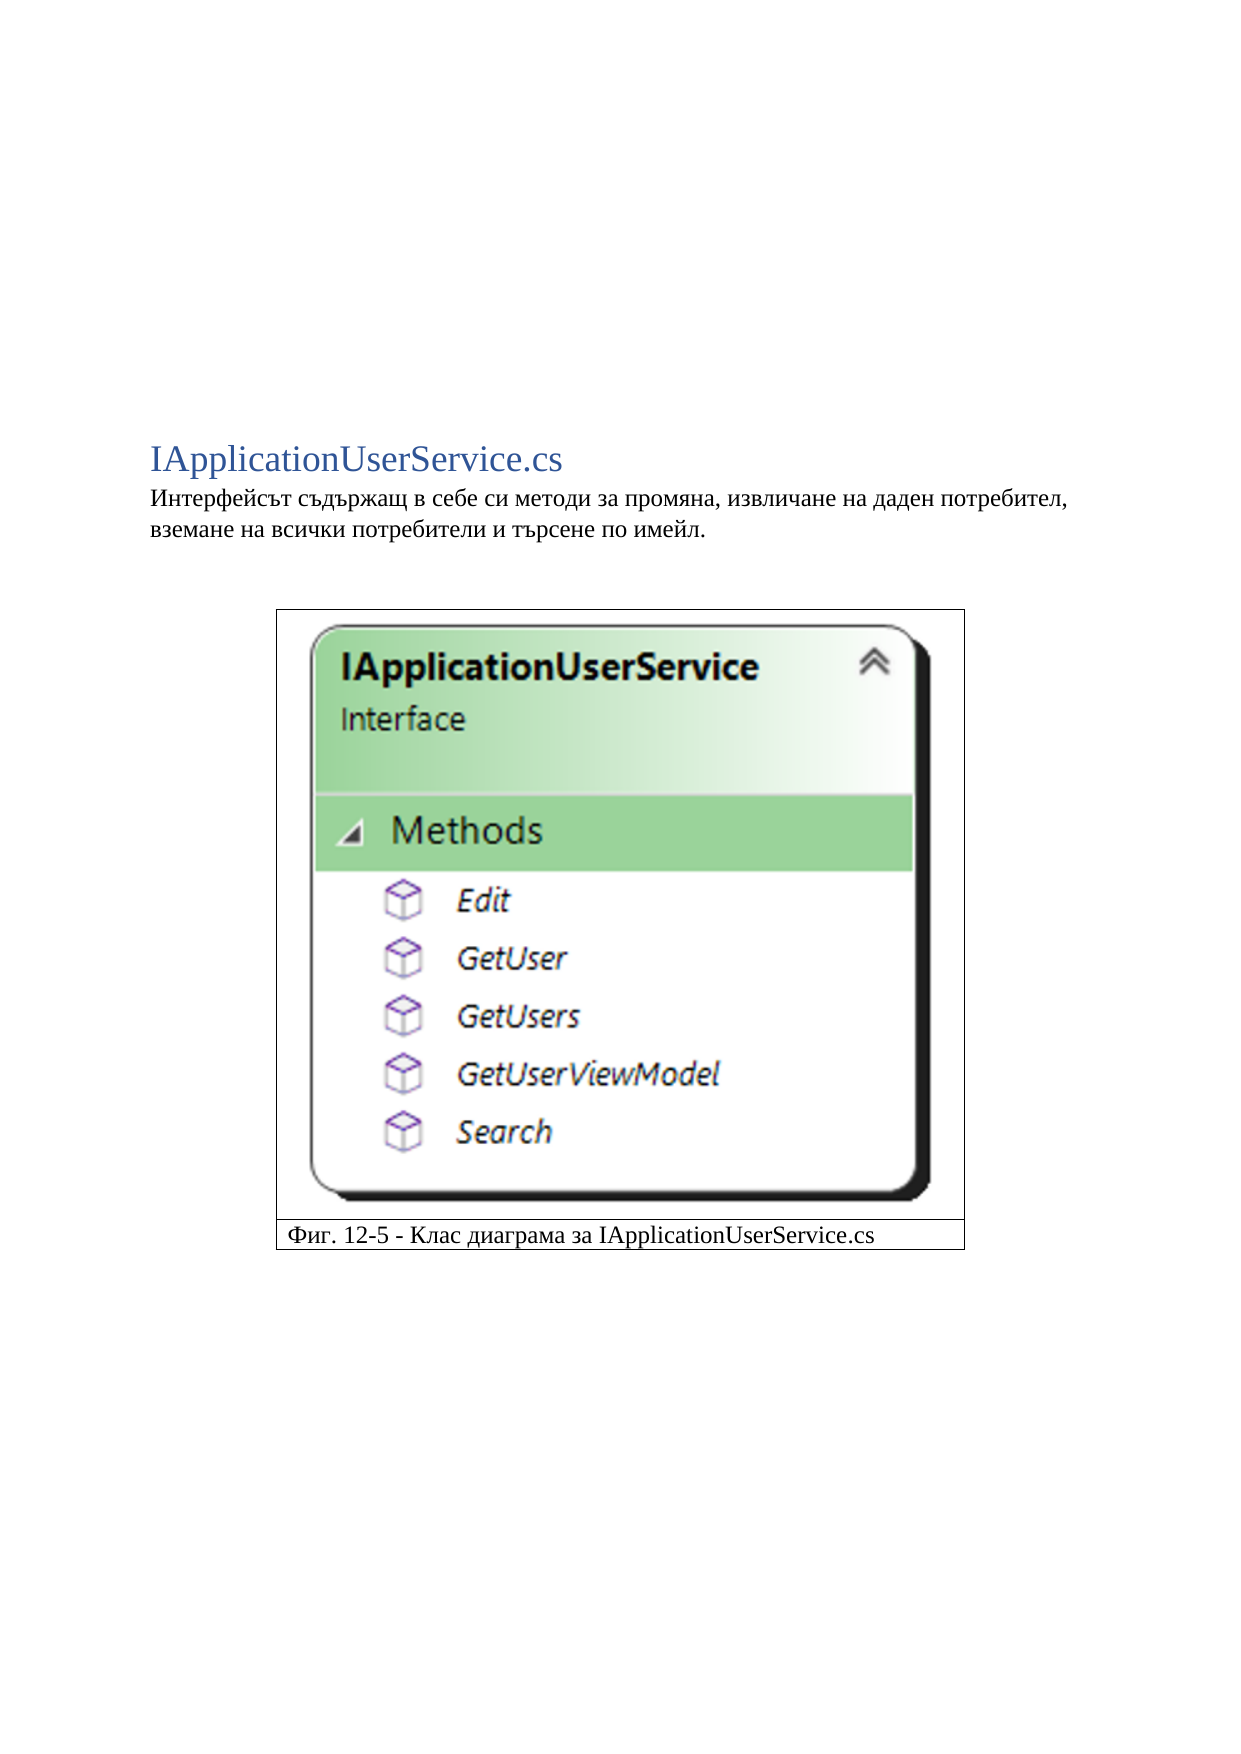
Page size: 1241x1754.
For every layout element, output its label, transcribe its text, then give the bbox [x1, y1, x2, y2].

picture [287, 610, 953, 1219]
table_header [953, 610, 964, 1219]
subtitle IApplicationUserService.cs [150, 436, 1090, 479]
table_header [277, 610, 287, 1219]
table_cell Фиг. 12-5 - Клас диаграма за IApplicationUserService.cs [277, 1220, 964, 1249]
text Интерфейсът съдържащ в себе си методи за промяна, извличане на даден потребител, вземане на всички потребители и търсене по имейл. [150, 483, 1090, 543]
